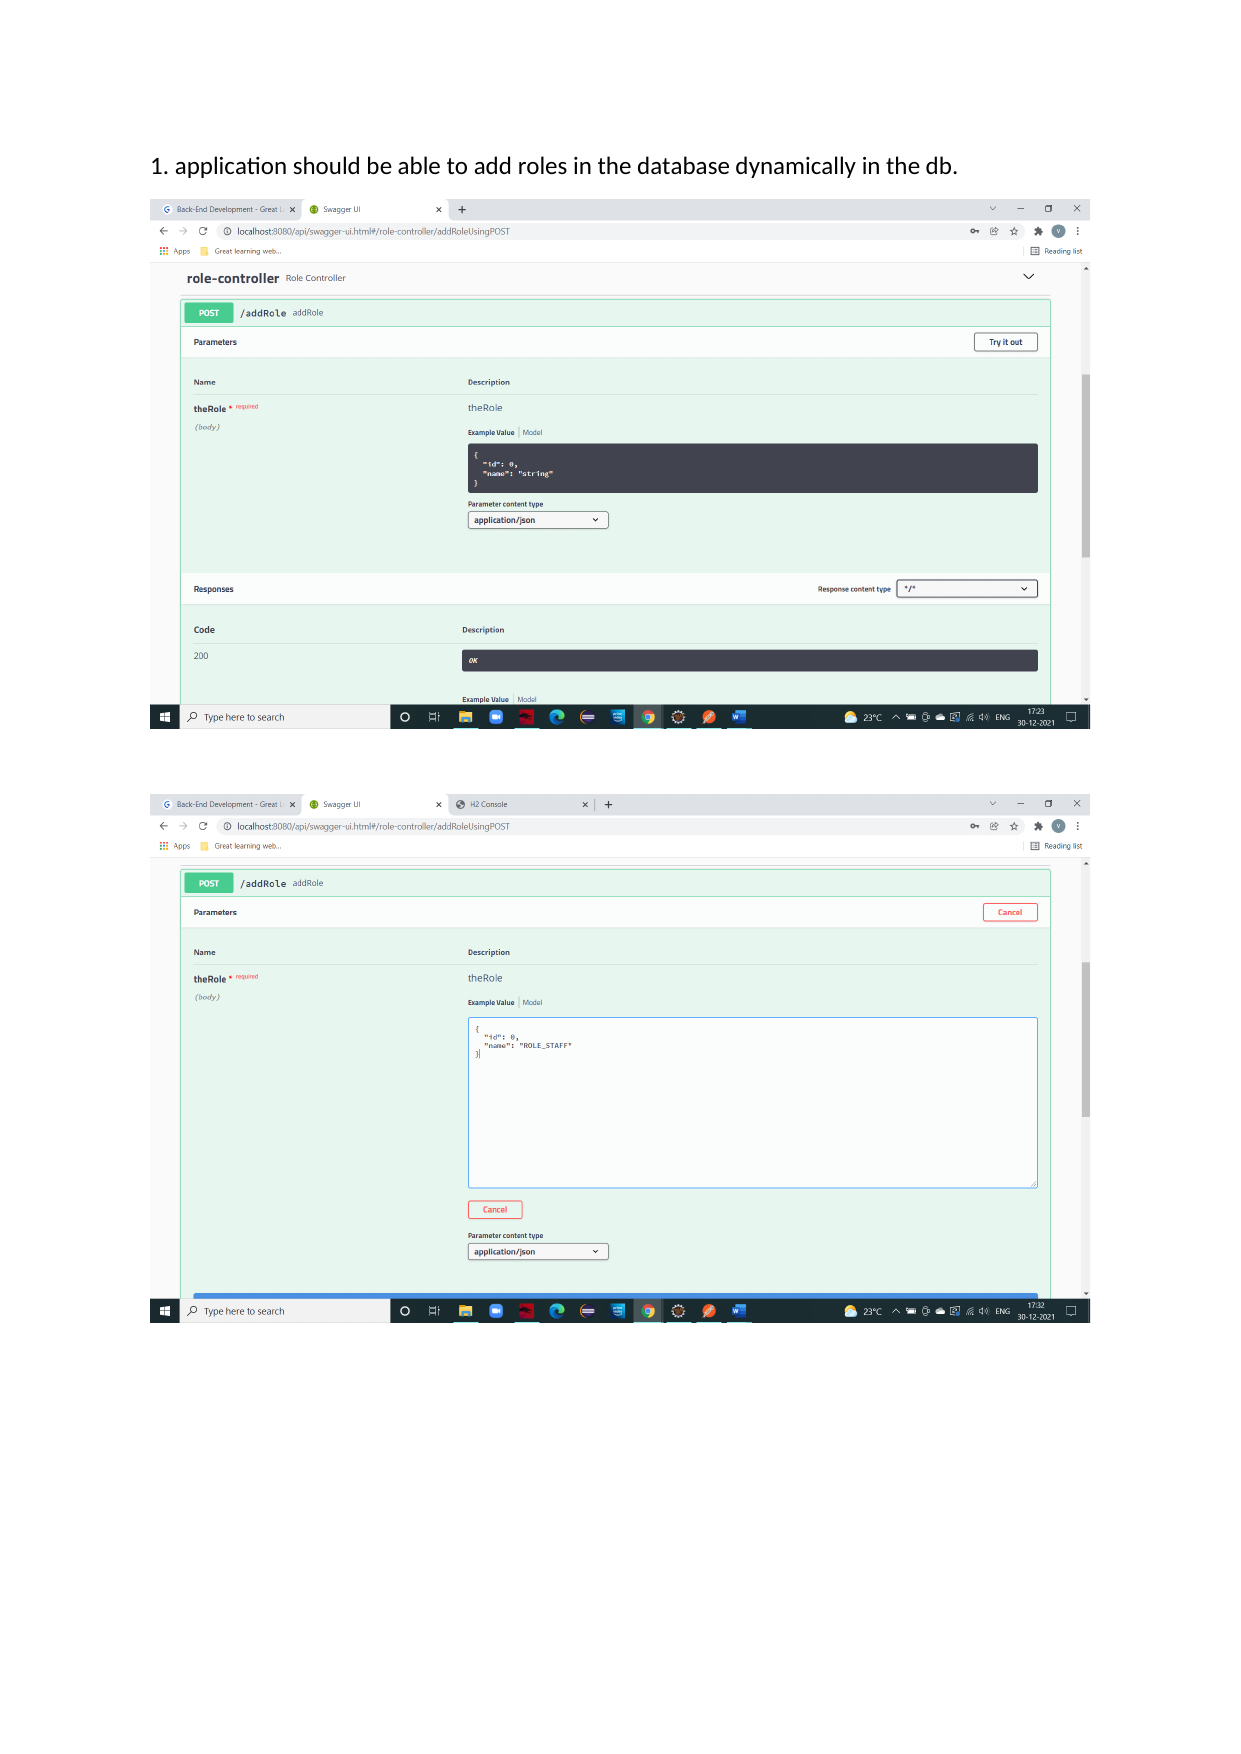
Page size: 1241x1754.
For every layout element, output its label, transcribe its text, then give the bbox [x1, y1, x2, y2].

picture [150, 199, 1091, 729]
text 1. application should be able to add roles in the database dynamically in the db. [150, 150, 1090, 181]
picture [150, 794, 1091, 1323]
